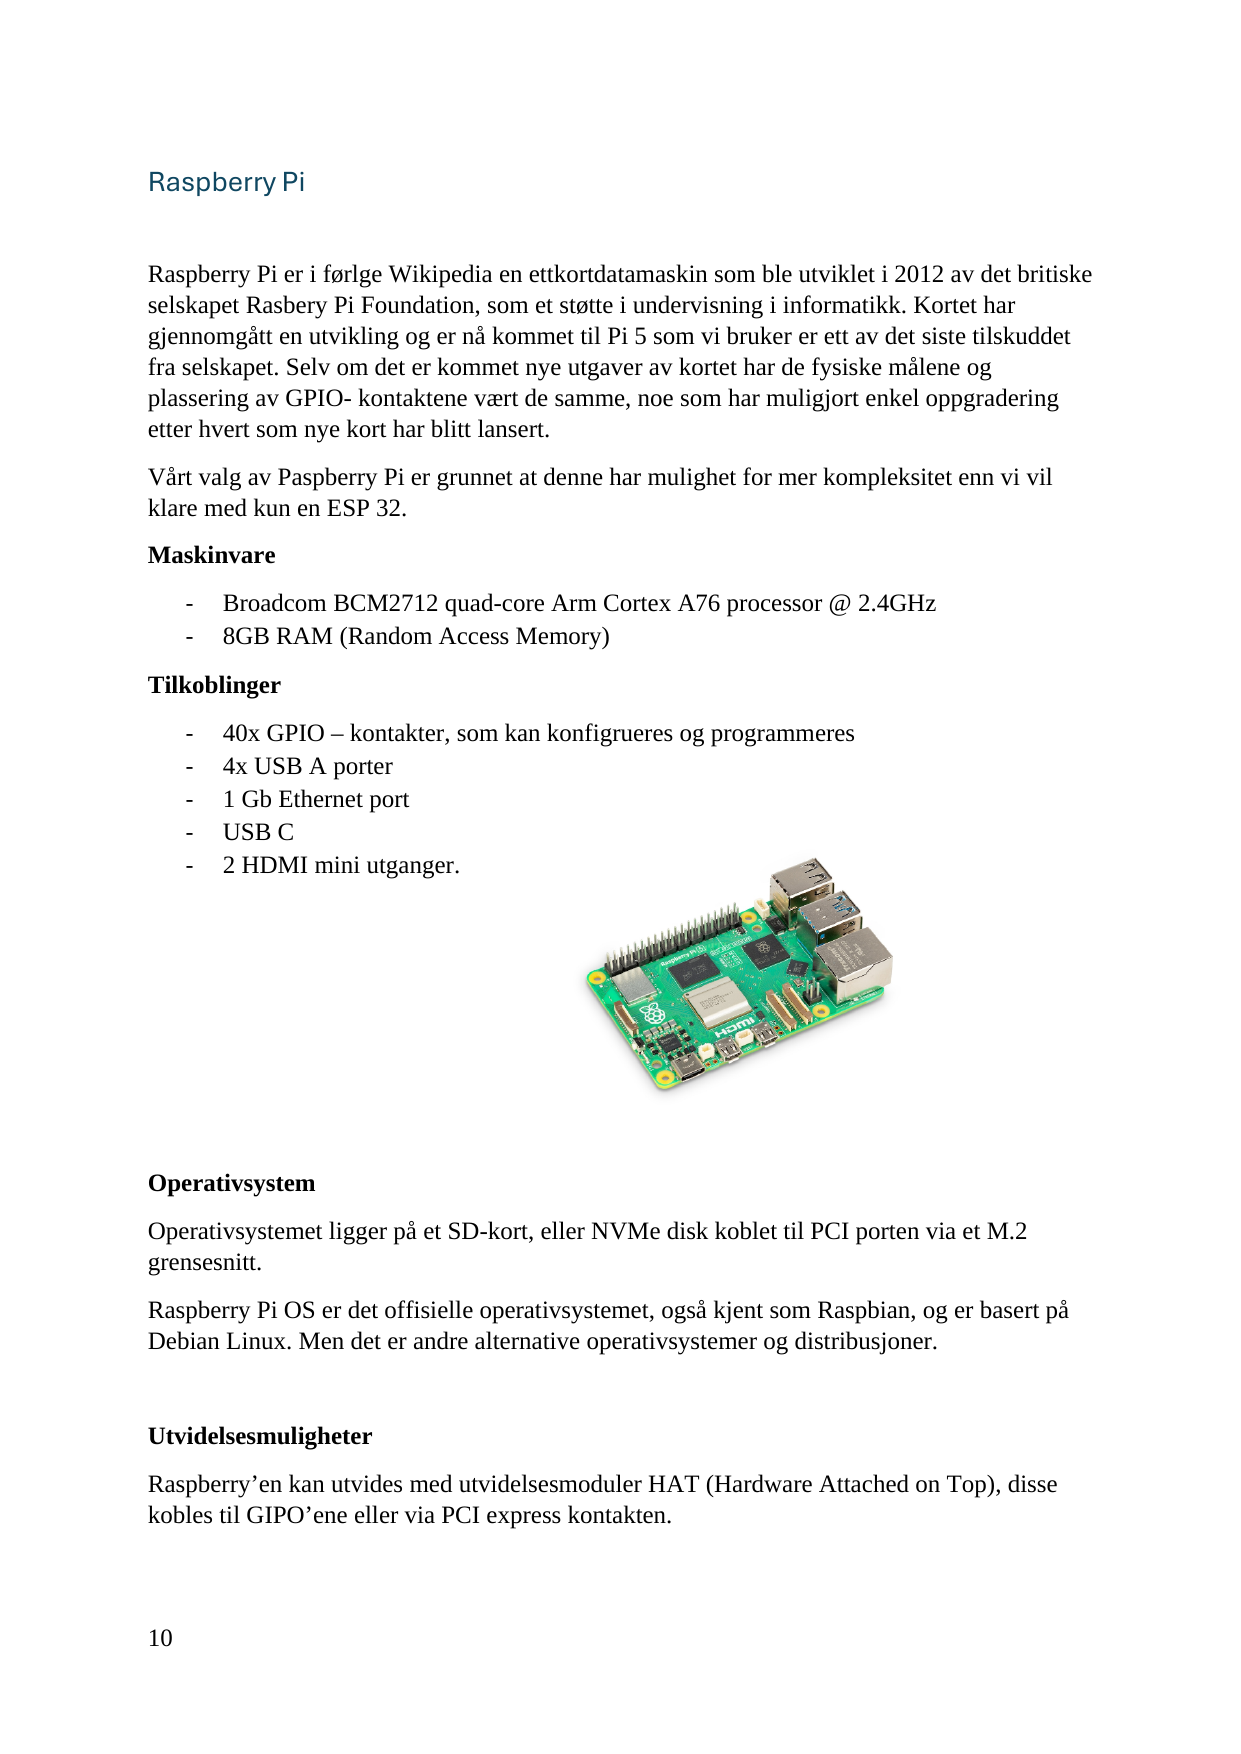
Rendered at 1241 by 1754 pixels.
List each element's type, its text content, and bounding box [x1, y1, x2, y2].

subtitle Raspberry Pi [148, 164, 1093, 200]
text Raspberry’en kan utvides med utvidelsesmoduler HAT (Hardware Attached on Top), disse kobles til GIPO’ene eller via PCI express kontakten. [148, 1469, 1093, 1529]
list 1 Gb Ethernet port [185, 784, 1093, 815]
text Raspberry Pi er i førlge Wikipedia en ettkortdatamaskin som ble utviklet i 2012 av det britiske selskapet Rasbery Pi Foundation, som et støtte i undervisning i informatikk. Kortet har gjennomgått en utvikling og er nå kommet til Pi 5 som vi bruker er ett av det siste tilskuddet fra selskapet. Selv om det er kommet nye utgaver av kortet har de fysiske målene og plassering av GPIO- kontaktene vært de samme, noe som har muligjort enkel oppgradering etter hvert som nye kort har blitt lansert. [148, 259, 1093, 443]
text Operativsystem [148, 1168, 1093, 1197]
text Operativsystemet ligger på et SD-kort, eller NVMe disk koblet til PCI porten via et M.2 grensesnitt. [148, 1216, 1093, 1276]
list 4x USB A porter [185, 751, 1093, 782]
text Maskinvare [148, 540, 1093, 569]
list 2 HDMI mini utganger. [185, 850, 1093, 881]
list 8GB RAM (Random Access Memory) [185, 621, 1093, 652]
list Broadcom BCM2712 quad-core Arm Cortex A76 processor @ 2.4GHz [185, 588, 1093, 619]
text Vårt valg av Paspberry Pi er grunnet at denne har mulighet for mer kompleksitet enn vi vil klare med kun en ESP 32. [148, 462, 1093, 521]
picture [529, 881, 949, 1137]
list USB C [185, 817, 1093, 848]
list 40x GPIO – kontakter, som kan konfigrueres og programmeres [185, 718, 1093, 749]
text Utvidelsesmuligheter [148, 1421, 1093, 1450]
text Tilkoblinger [148, 671, 1093, 699]
text Raspberry Pi OS er det offisielle operativsystemet, også kjent som Raspbian, og er basert på Debian Linux. Men det er andre alternative operativsystemer og distribusjoner. [148, 1295, 1093, 1354]
